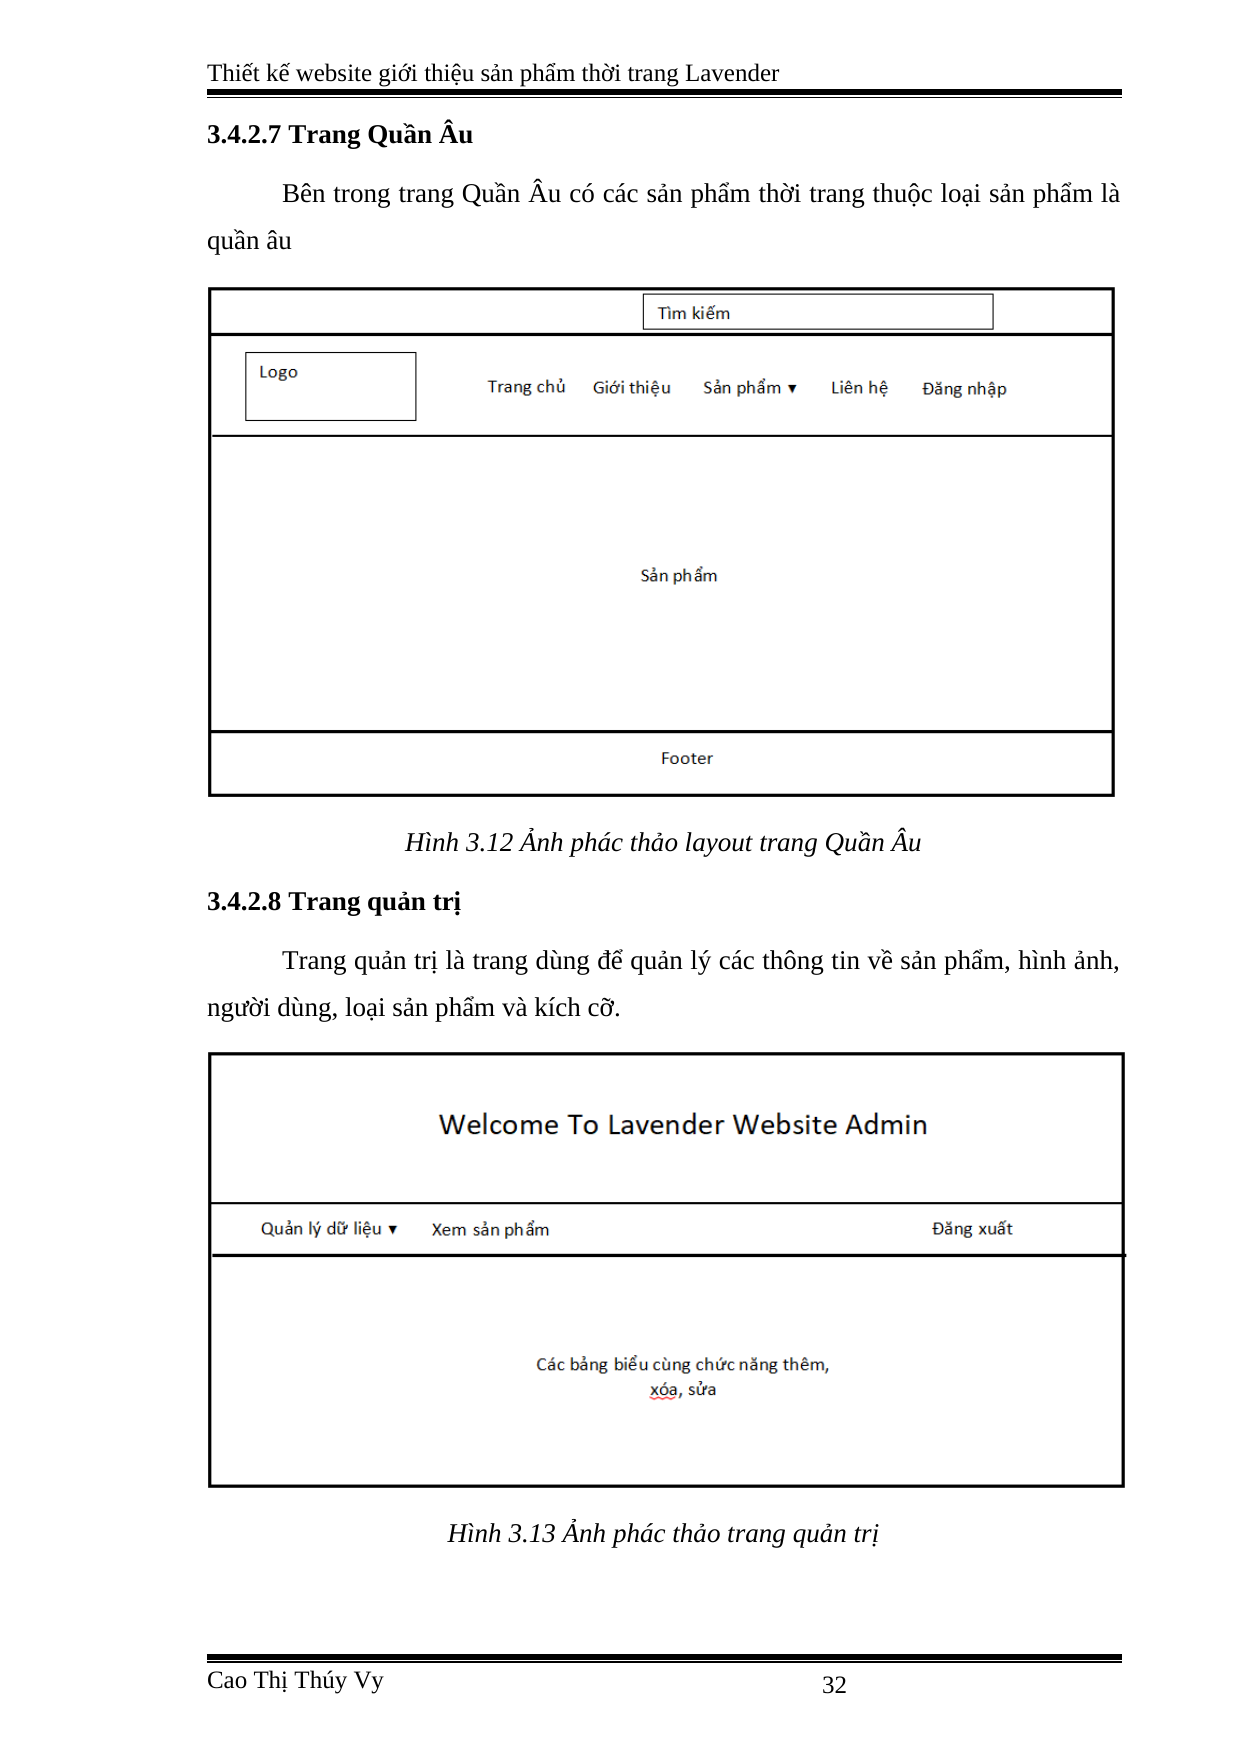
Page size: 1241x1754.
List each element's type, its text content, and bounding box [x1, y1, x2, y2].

text Bên trong trang Quần Âu có các sản phẩm thời trang thuộc loại sản phẩm là quần âu [207, 177, 1122, 255]
text Trang quản trị là trang dùng để quản lý các thông tin về sản phẩm, hình ảnh, người dùng, loại sản phẩm và kích cỡ. [207, 944, 1122, 1022]
picture [206, 283, 1118, 798]
subtitle Trang quản trị [207, 885, 1122, 916]
picture [206, 1049, 1127, 1490]
subtitle Trang Quần Âu [207, 118, 1122, 149]
